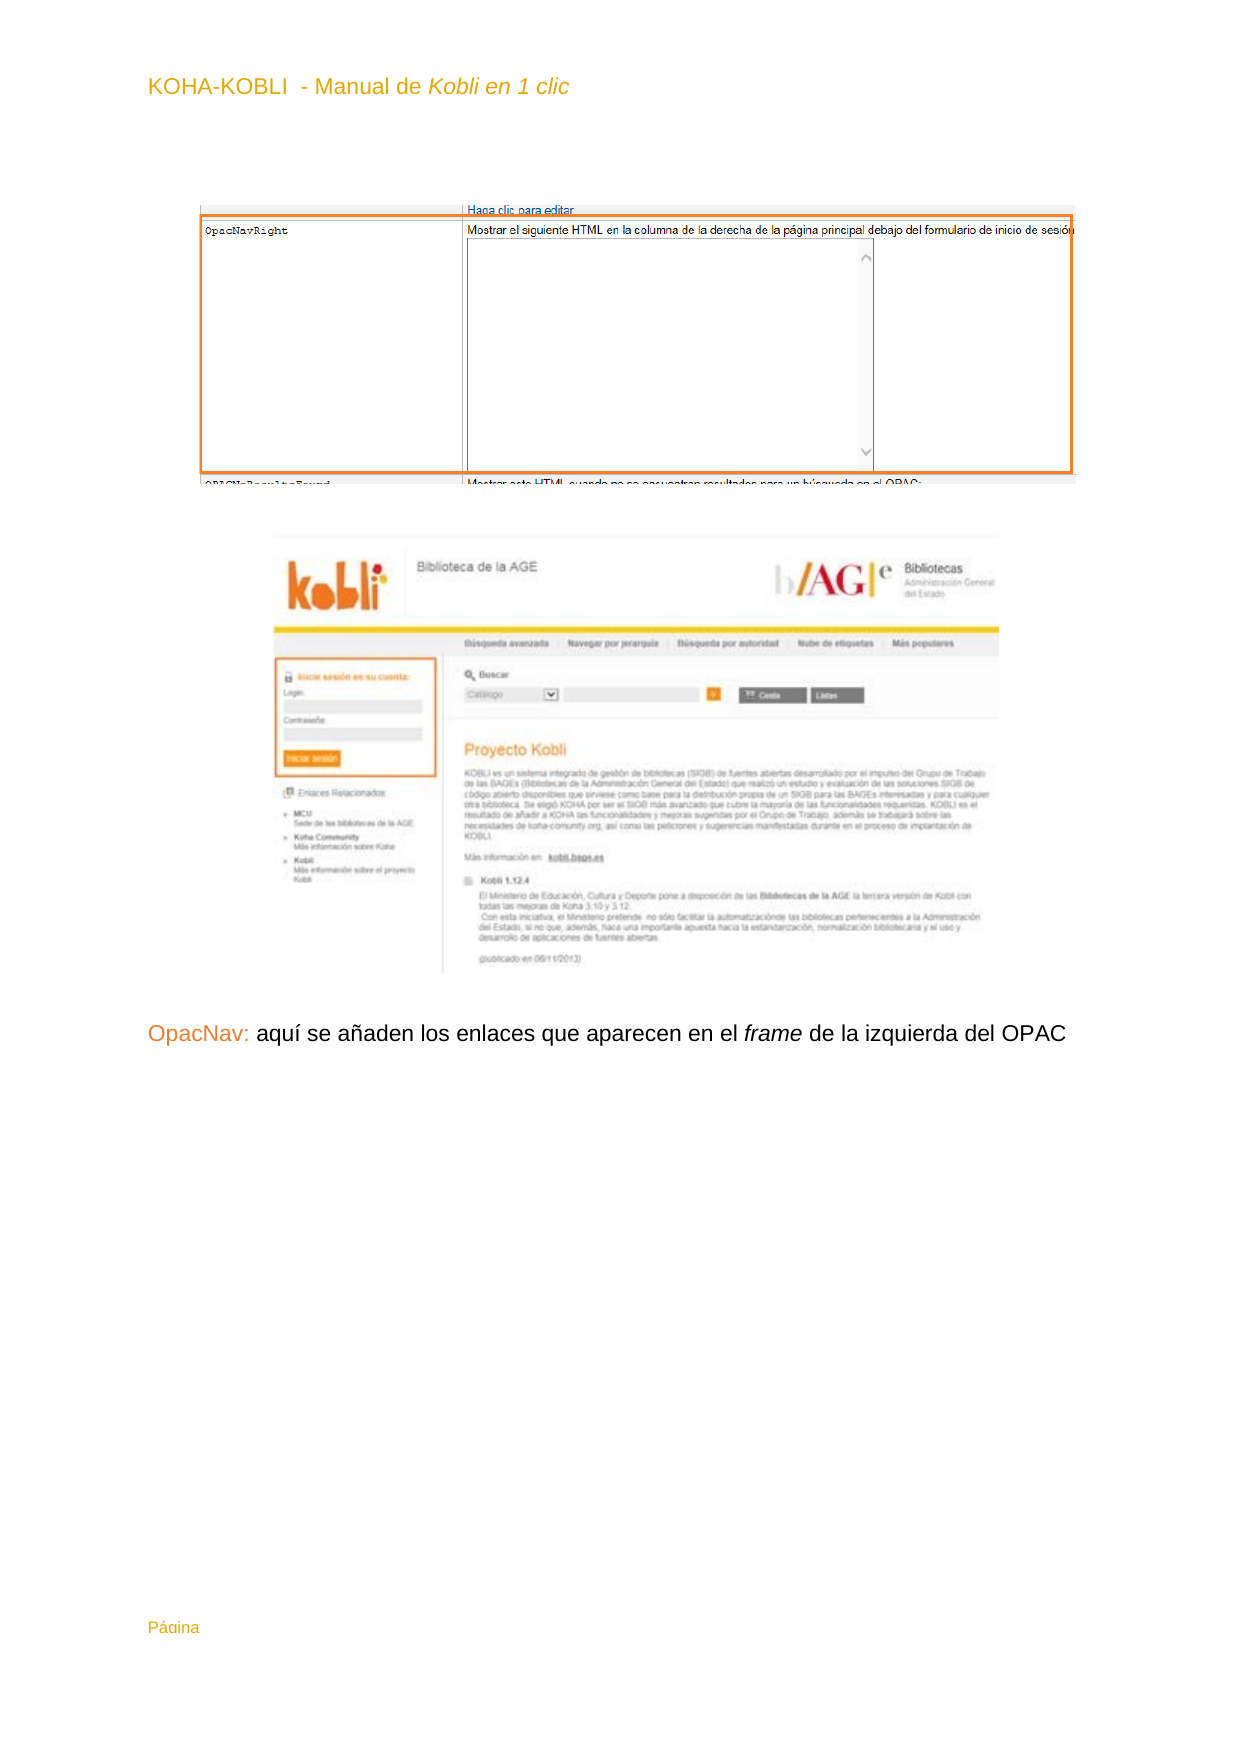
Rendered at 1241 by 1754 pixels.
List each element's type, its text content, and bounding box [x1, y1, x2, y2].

picture [272, 534, 1000, 973]
picture [191, 205, 1077, 484]
text OpacNav: aquí se añaden los enlaces que aparecen en el frame de la izquierda del OPAC [148, 1020, 1088, 1047]
